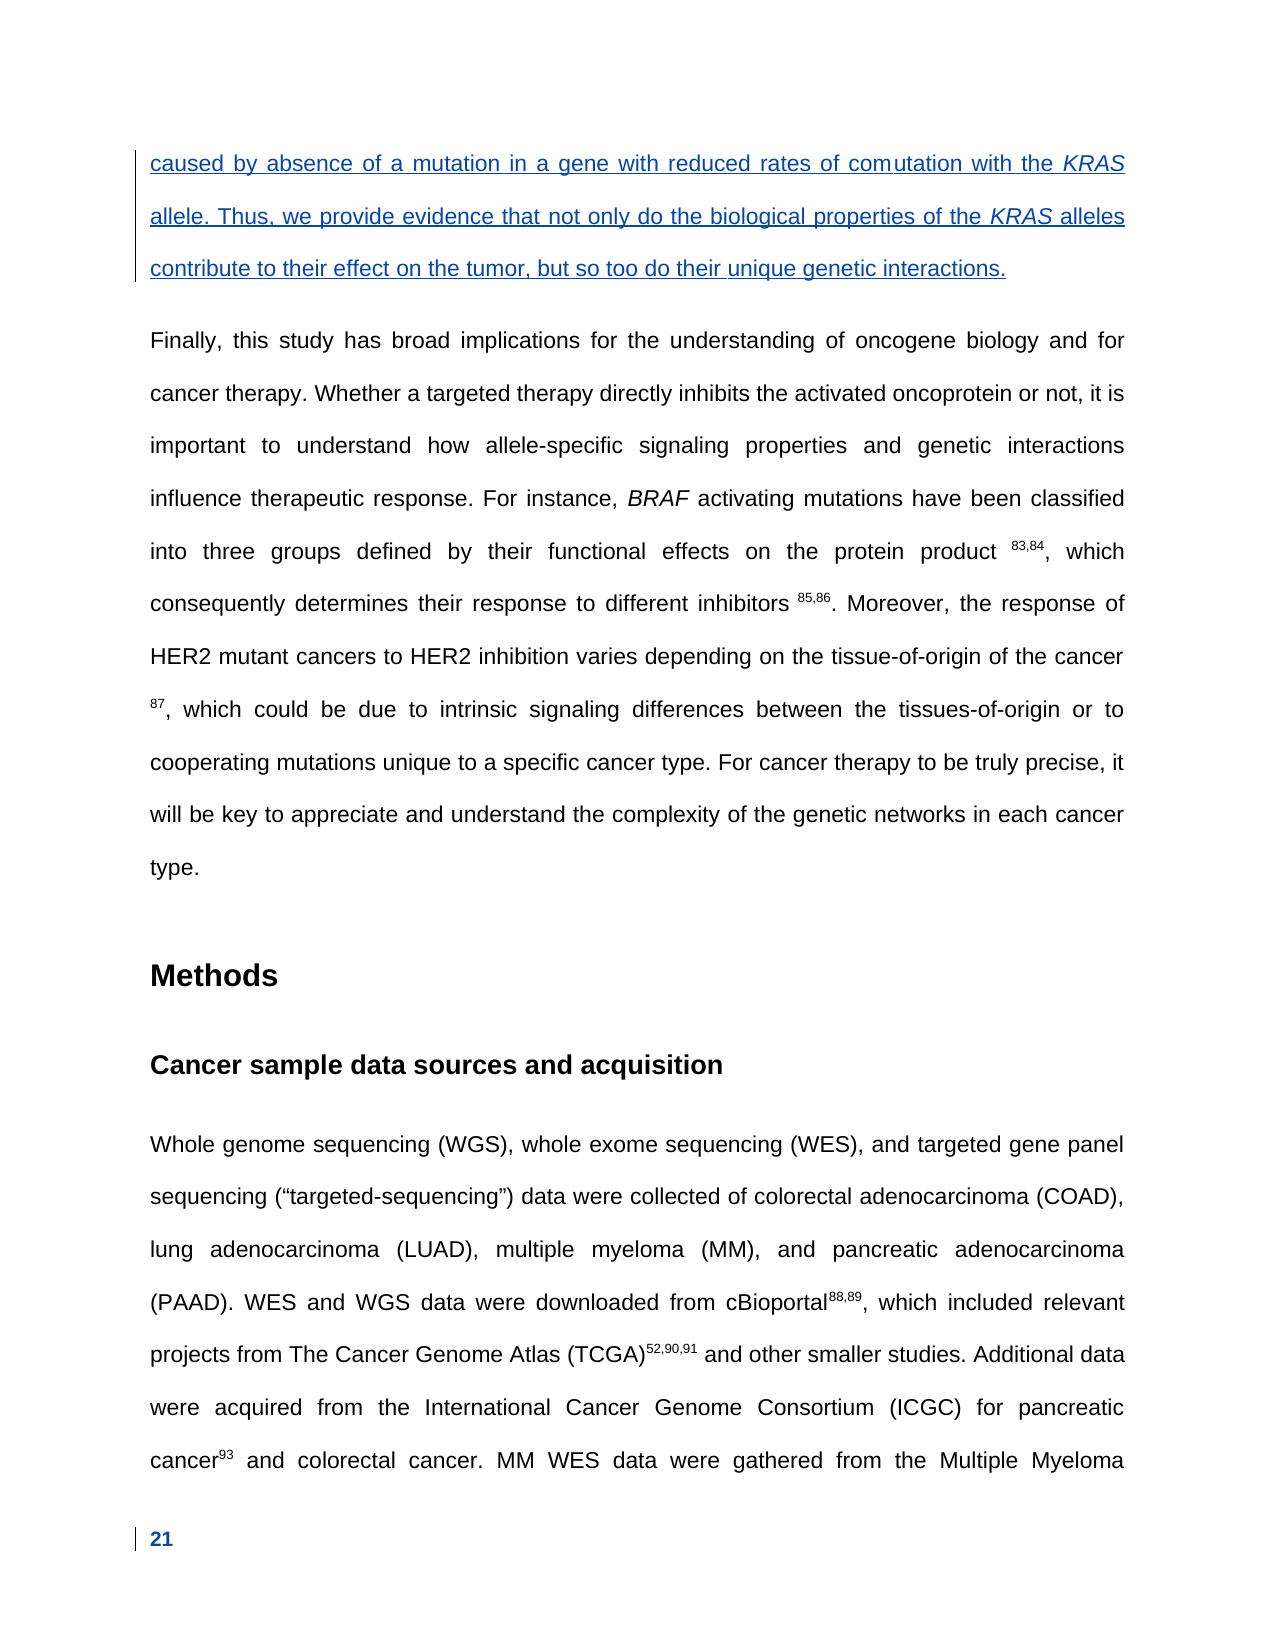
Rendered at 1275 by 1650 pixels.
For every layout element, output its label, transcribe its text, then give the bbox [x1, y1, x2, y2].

subtitle Cancer sample data sources and acquisition [150, 1049, 1125, 1081]
text Finally, this study has broad implications for the understanding of oncogene biology and for cancer therapy. Whether a targeted therapy directly inhibits the activated oncoprotein or not, it is important to understand how allele-specific signaling properties and genetic interactions influence therapeutic response. For instance, BRAF activating mutations have been classified into three groups defined by their functional effects on the protein product , which consequently determines their response to different inhibitors . Moreover, the response of HER2 mutant cancers to HER2 inhibition varies depending on the tissue-of-origin of the cancer , which could be due to intrinsic signaling differences between the tissues-of-origin or to cooperating mutations unique to a specific cancer type. For cancer therapy to be truly precise, it will be key to appreciate and understand the complexity of the genetic networks in each cancer type. [150, 327, 1125, 880]
subtitle Methods [150, 957, 1125, 993]
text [150, 1131, 1125, 1473]
